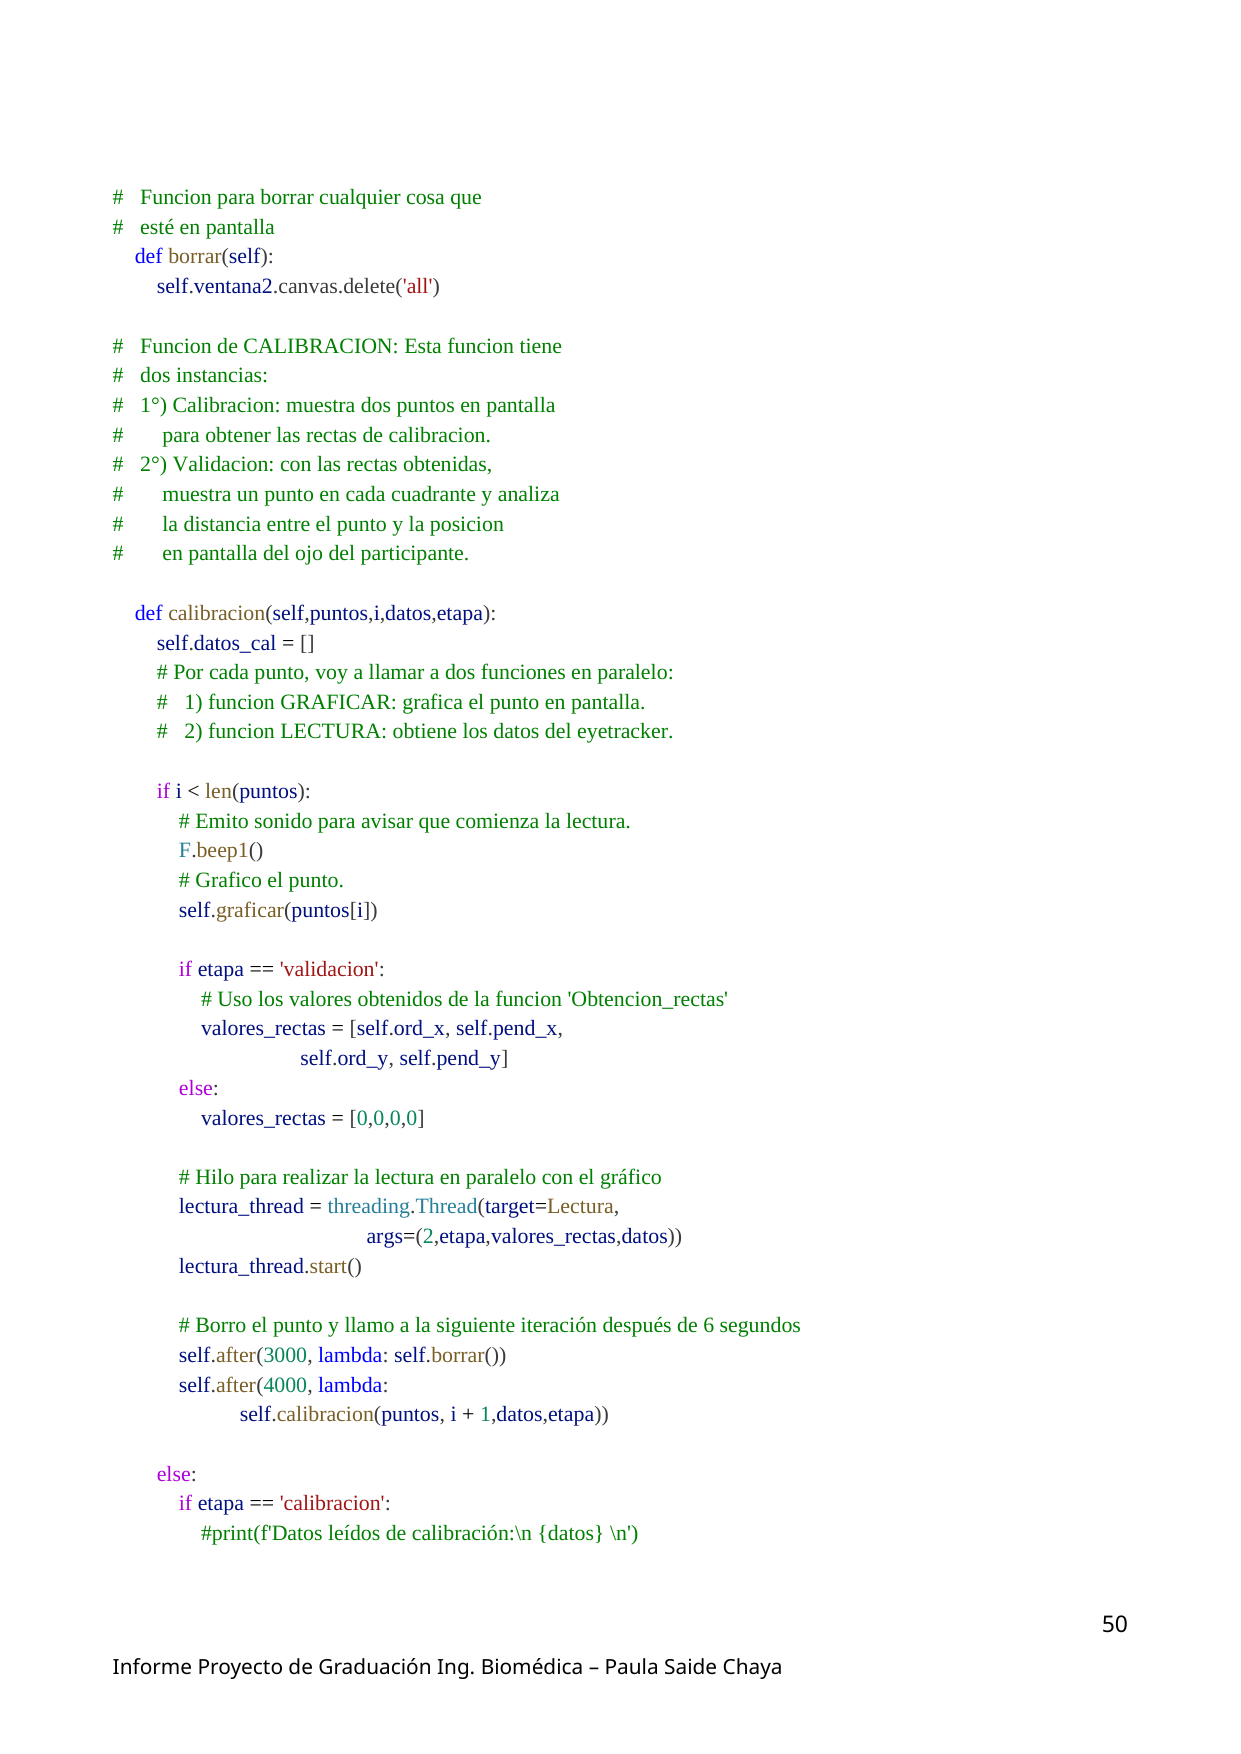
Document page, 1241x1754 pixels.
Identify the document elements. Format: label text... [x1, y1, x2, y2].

text if i < len(puntos): [112, 773, 1128, 803]
text # Funcion de CALIBRACION: Esta funcion tiene [112, 328, 1128, 358]
text self.calibracion(puntos, i + 1,datos,etapa)) [112, 1397, 1128, 1427]
text def borrar(self): [112, 239, 1128, 269]
text args=(2,etapa,valores_rectas,datos)) [112, 1219, 1128, 1248]
text # Grafico el punto. [112, 862, 1128, 892]
text def calibracion(self,puntos,i,datos,etapa): [112, 595, 1128, 625]
text # 2°) Validacion: con las rectas obtenidas, [112, 447, 1128, 477]
text F.beep1() [112, 833, 1128, 862]
text # Borro el punto y llamo a la siguiente iteración después de 6 segundos [112, 1308, 1128, 1337]
text self.ventana2.canvas.delete('all') [112, 269, 1128, 298]
text # esté en pantalla [112, 209, 1128, 239]
text lectura_thread = threading.Thread(target=Lectura, [112, 1189, 1128, 1219]
text # 2) funcion LECTURA: obtiene los datos del eyetracker. [112, 714, 1128, 744]
text else: [112, 1070, 1128, 1100]
text else: [112, 1456, 1128, 1486]
text valores_rectas = [0,0,0,0] [112, 1100, 1128, 1130]
text # para obtener las rectas de calibracion. [112, 417, 1128, 447]
text self.datos_cal = [] [112, 625, 1128, 655]
text # 1°) Calibracion: muestra dos puntos en pantalla [112, 387, 1128, 417]
text # Funcion para borrar cualquier cosa que [112, 180, 1128, 209]
text if etapa == 'validacion': [112, 952, 1128, 981]
text # Por cada punto, voy a llamar a dos funciones en paralelo: [112, 655, 1128, 684]
text # la distancia entre el punto y la posicion [112, 506, 1128, 536]
text self.after(4000, lambda: [112, 1367, 1128, 1397]
text valores_rectas = [self.ord_x, self.pend_x, [112, 1011, 1128, 1041]
text # muestra un punto en cada cuadrante y analiza [112, 477, 1128, 506]
text # dos instancias: [112, 358, 1128, 387]
text # 1) funcion GRAFICAR: grafica el punto en pantalla. [112, 684, 1128, 714]
text #print(f'Datos leídos de calibración:\n {datos} \n') [112, 1516, 1128, 1545]
text # Hilo para realizar la lectura en paralelo con el gráfico [112, 1159, 1128, 1189]
text self.ord_y, self.pend_y] [112, 1041, 1128, 1070]
text self.graficar(puntos[i]) [112, 892, 1128, 922]
text self.after(3000, lambda: self.borrar()) [112, 1337, 1128, 1367]
text lectura_thread.start() [112, 1248, 1128, 1278]
text if etapa == 'calibracion': [112, 1486, 1128, 1516]
text # Emito sonido para avisar que comienza la lectura. [112, 803, 1128, 833]
text # en pantalla del ojo del participante. [112, 536, 1128, 566]
text # Uso los valores obtenidos de la funcion 'Obtencion_rectas' [112, 981, 1128, 1011]
